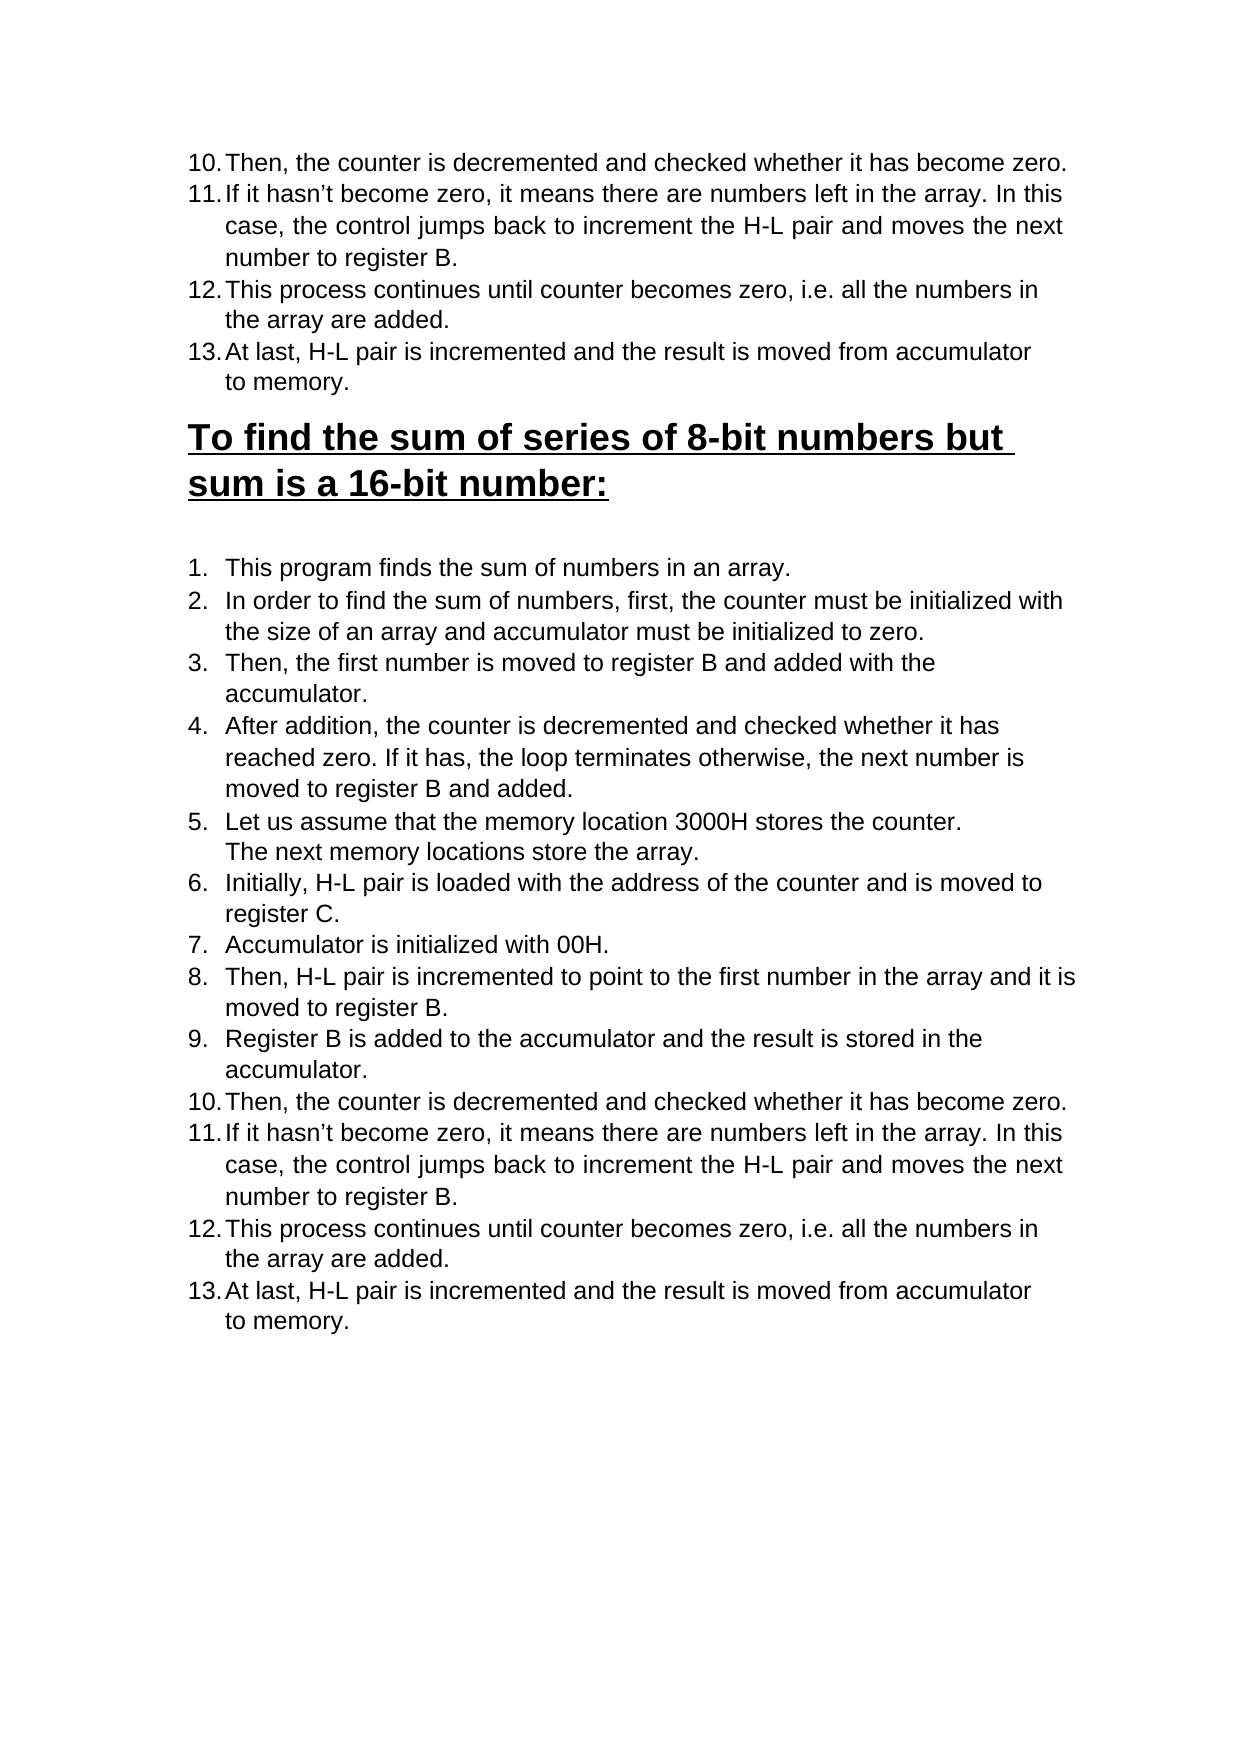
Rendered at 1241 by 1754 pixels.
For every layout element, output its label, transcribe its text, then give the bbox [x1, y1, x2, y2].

list At last, H-L pair is incremented and the result is moved from accumulator to memory. [188, 337, 1042, 396]
list Let us assume that the memory location 3000H stores the counter. The next memory locations store the array. [188, 807, 1008, 865]
list Then, the counter is decremented and checked whether it has become zero. [188, 148, 1088, 176]
list Then, H-L pair is incremented to point to the first number in the array and it is moved to register B. [188, 962, 1090, 1022]
list Register B is added to the accumulator and the result is stored in the accumulator. [188, 1024, 1067, 1083]
list Accumulator is initialized with 00H. [188, 930, 1090, 958]
list Then, the counter is decremented and checked whether it has become zero. [188, 1087, 1088, 1115]
list Then, the first number is moved to register B and added with the accumulator. [188, 648, 1050, 708]
list At last, H-L pair is incremented and the result is moved from accumulator to memory. [188, 1276, 1042, 1335]
list In order to find the sum of numbers, first, the counter must be initialized with the size of an array and accumulator must be initialized to zero. [188, 586, 1073, 645]
list Initially, H-L pair is loaded with the address of the counter and is moved to register C. [188, 868, 1067, 928]
text To find the sum of series of 8-bit numbers but sum is a 16-bit number: [187, 415, 1029, 504]
list This process continues until counter becomes zero, i.e. all the numbers in the array are added. [188, 1214, 1079, 1273]
list If it hasn’t become zero, it means there are numbers left in the array. In this case, the control jumps back to increment the H-L pair and moves the next number to register B. [188, 1118, 1065, 1211]
list After addition, the counter is decremented and checked whether it has reached zero. If it has, the loop terminates otherwise, the next number is moved to register B and added. [188, 711, 1065, 803]
list If it hasn’t become zero, it means there are numbers left in the array. In this case, the control jumps back to increment the H-L pair and moves the next number to register B. [188, 179, 1065, 272]
list This program finds the sum of numbers in an array. [188, 553, 1090, 582]
list This process continues until counter becomes zero, i.e. all the numbers in the array are added. [188, 275, 1079, 334]
